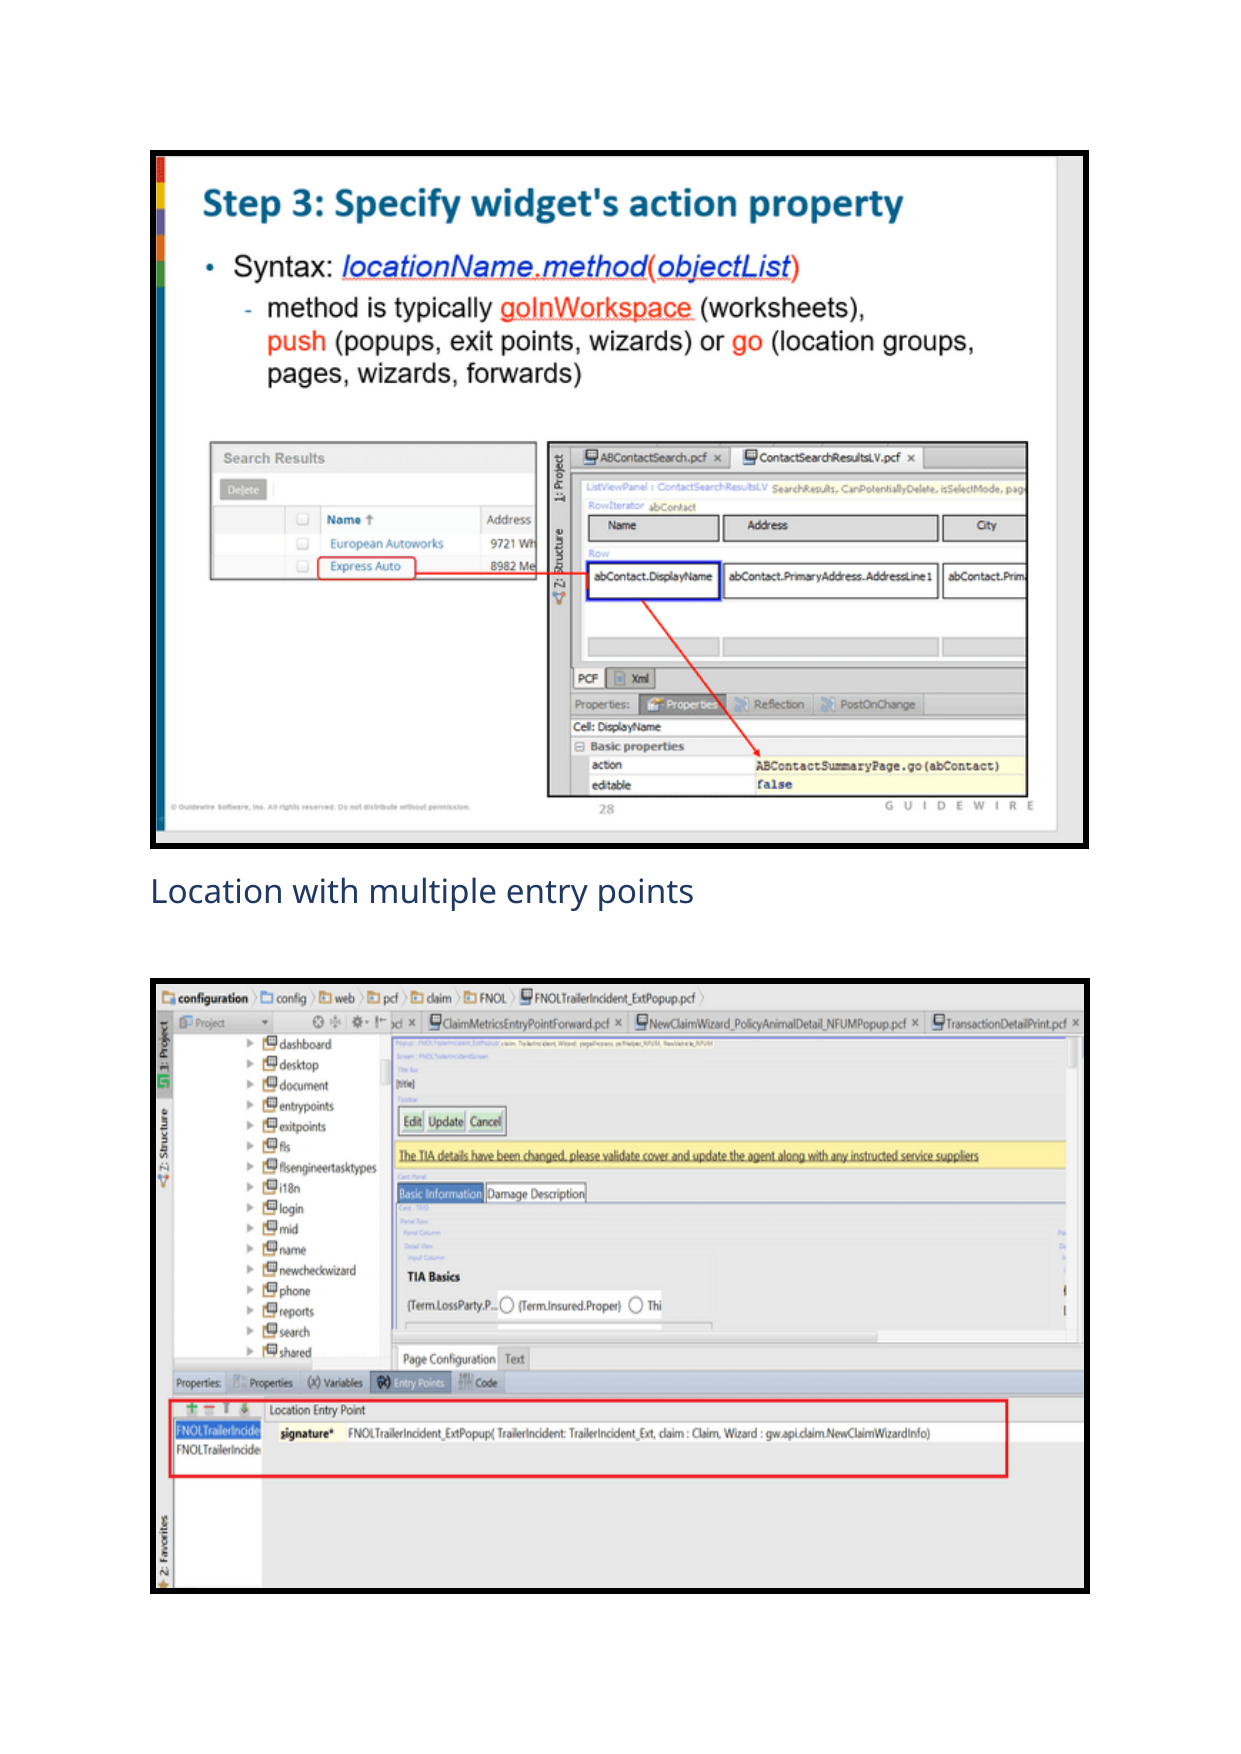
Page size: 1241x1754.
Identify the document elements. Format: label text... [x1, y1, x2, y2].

picture [156, 156, 1083, 843]
picture [156, 984, 1084, 1588]
subtitle Location with multiple entry points [150, 867, 1090, 913]
